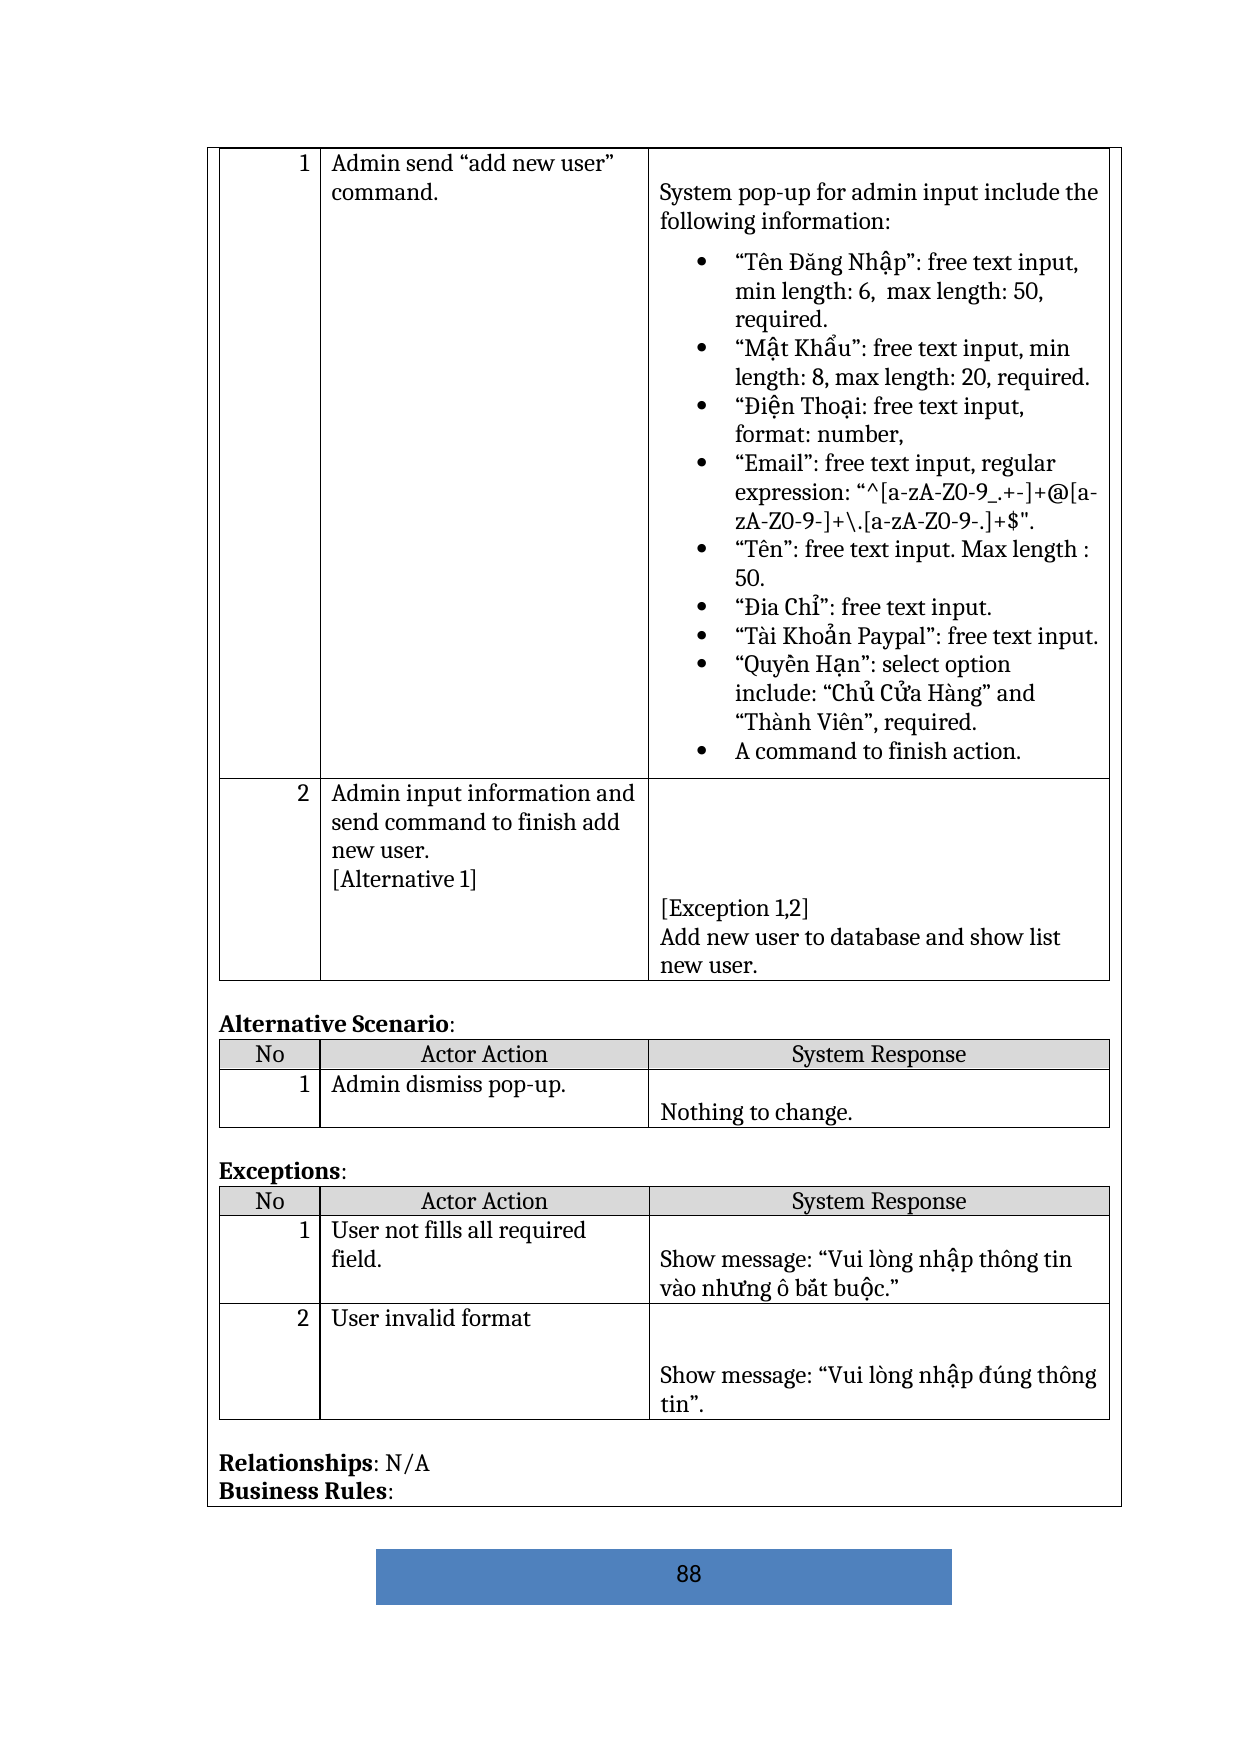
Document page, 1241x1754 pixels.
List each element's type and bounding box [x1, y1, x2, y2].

table_cell [208, 148, 1121, 1506]
